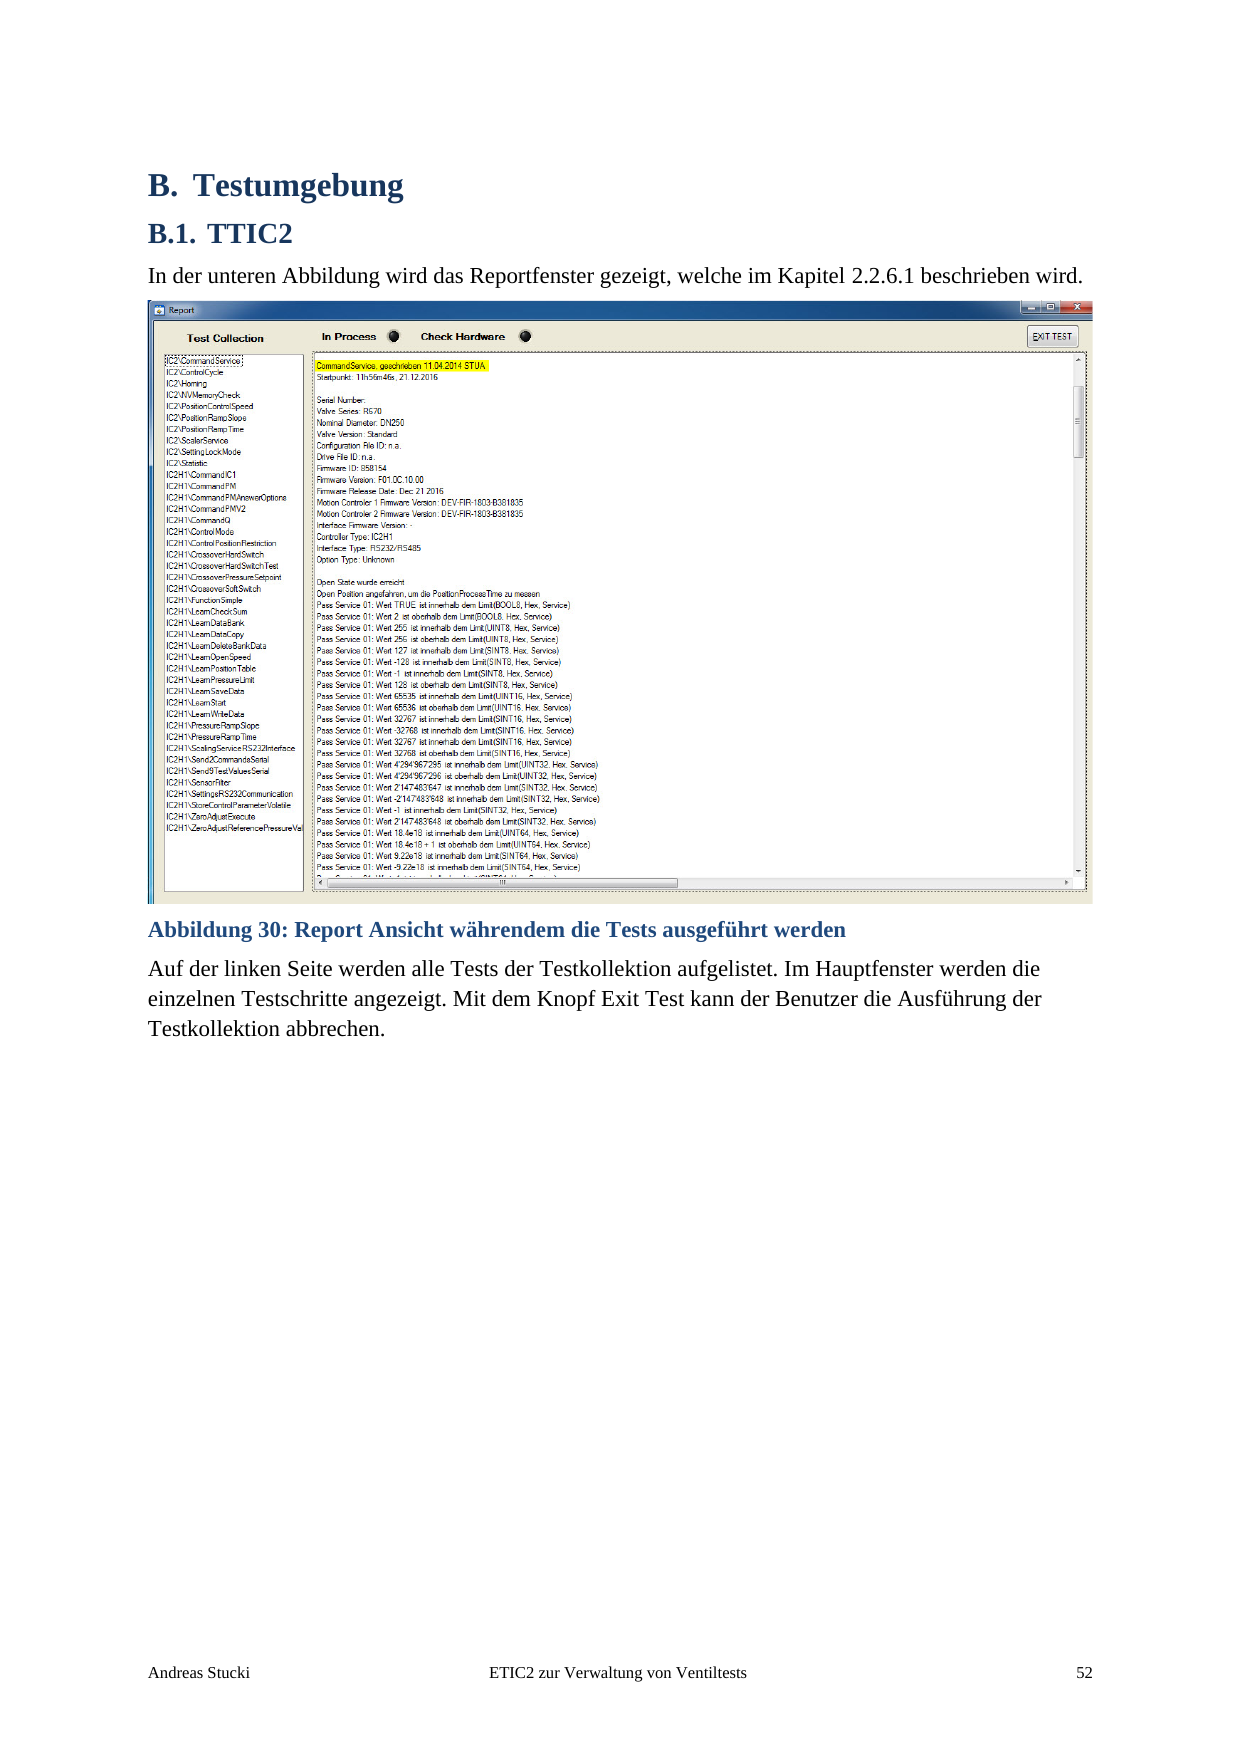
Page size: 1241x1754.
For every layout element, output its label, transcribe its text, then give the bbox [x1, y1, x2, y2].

subtitle B. Testumgebung [148, 165, 1092, 203]
picture [147, 300, 1093, 904]
text Auf der linken Seite werden alle Tests der Testkollektion aufgelistet. Im Hauptfenster werden die einzelnen Testschritte angezeigt. Mit dem Knopf Exit Test kann der Benutzer die Ausführung der Testkollektion abbrechen. [148, 955, 1092, 1042]
text In der unteren Abbildung wird das Reportfenster gezeigt, welche im Kapitel 2.2.6.1 beschrieben wird. [148, 262, 1092, 288]
subtitle B.1. TTIC2 [148, 216, 1092, 249]
